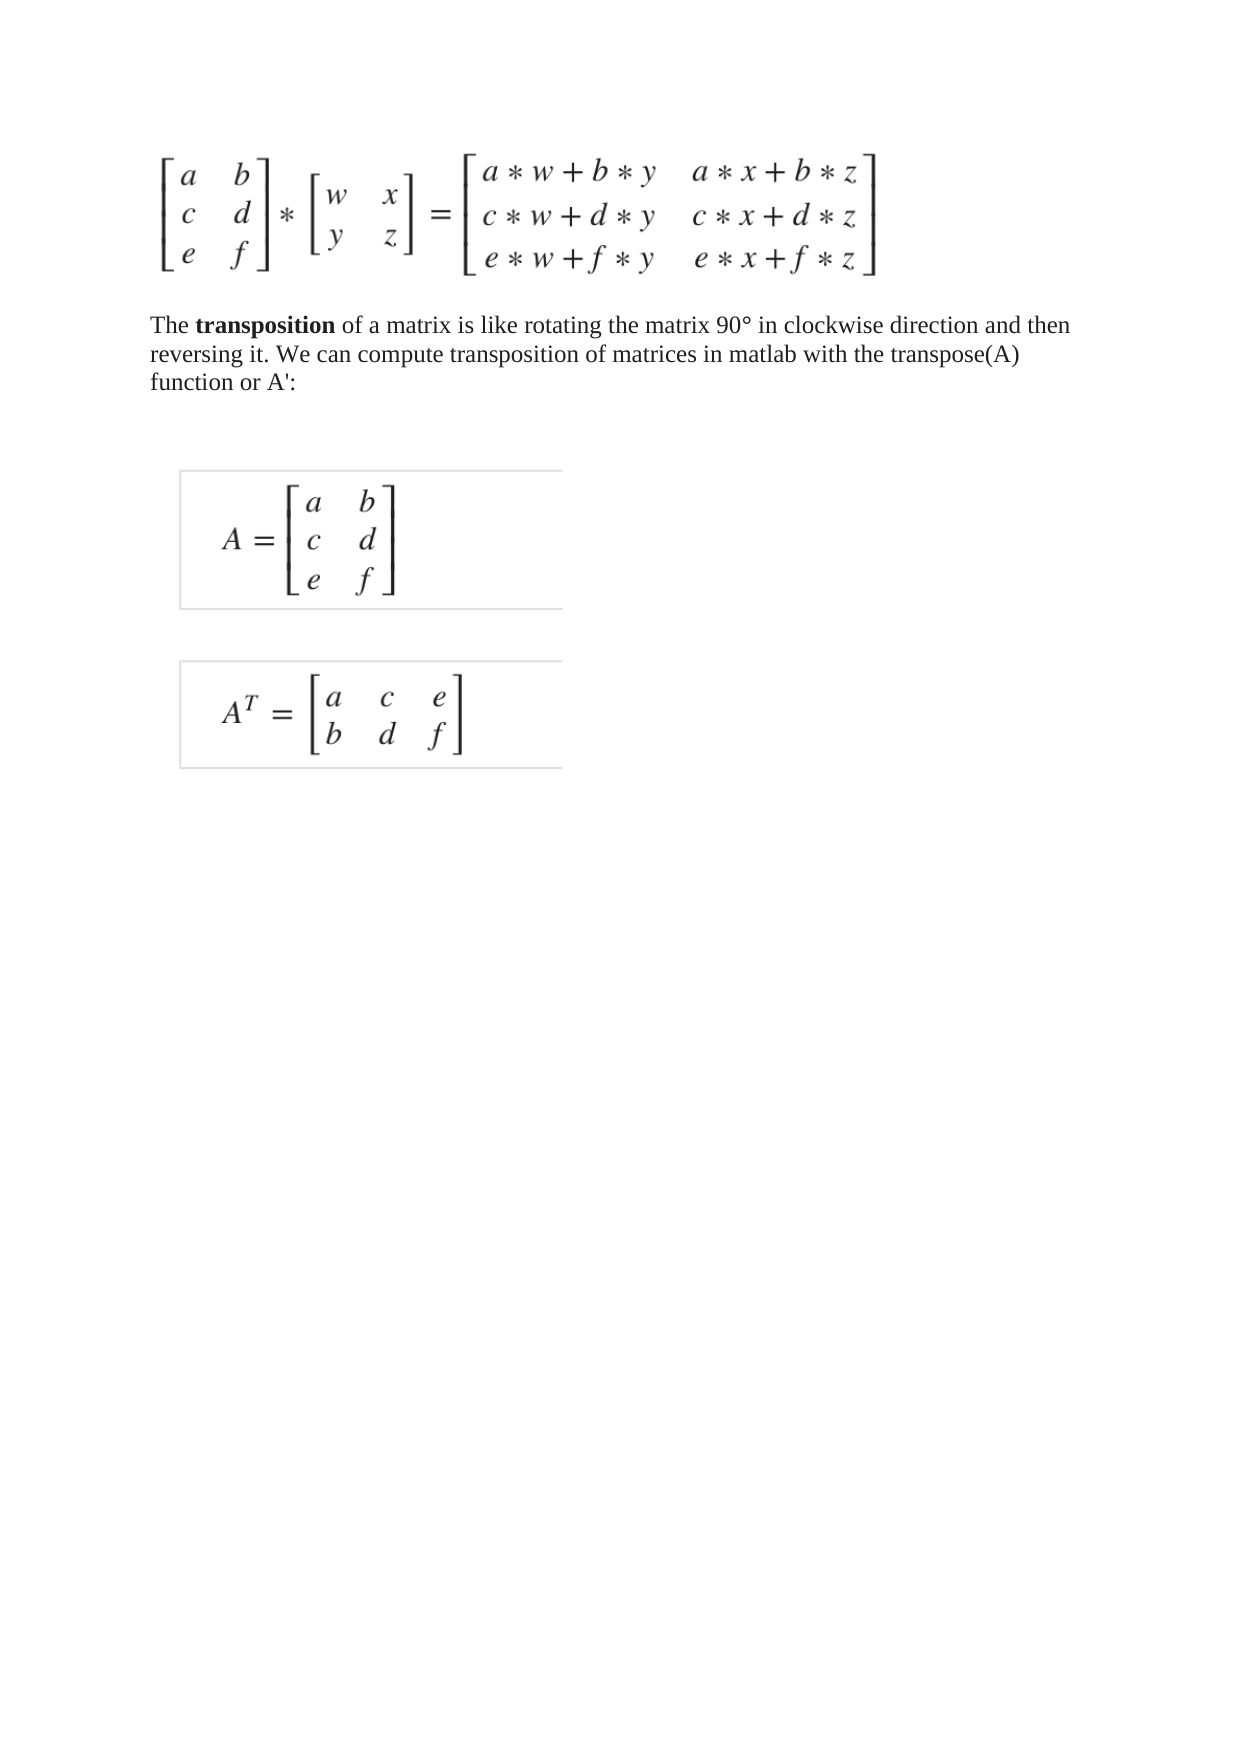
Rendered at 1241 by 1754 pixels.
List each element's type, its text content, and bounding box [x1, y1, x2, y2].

text The transposition of a matrix is like rotating the matrix 90° in clockwise direction and then reversing it. We can compute transposition of matrices in matlab with the transpose(A) function or A': [150, 310, 1090, 396]
picture [150, 453, 563, 790]
picture [150, 150, 892, 282]
